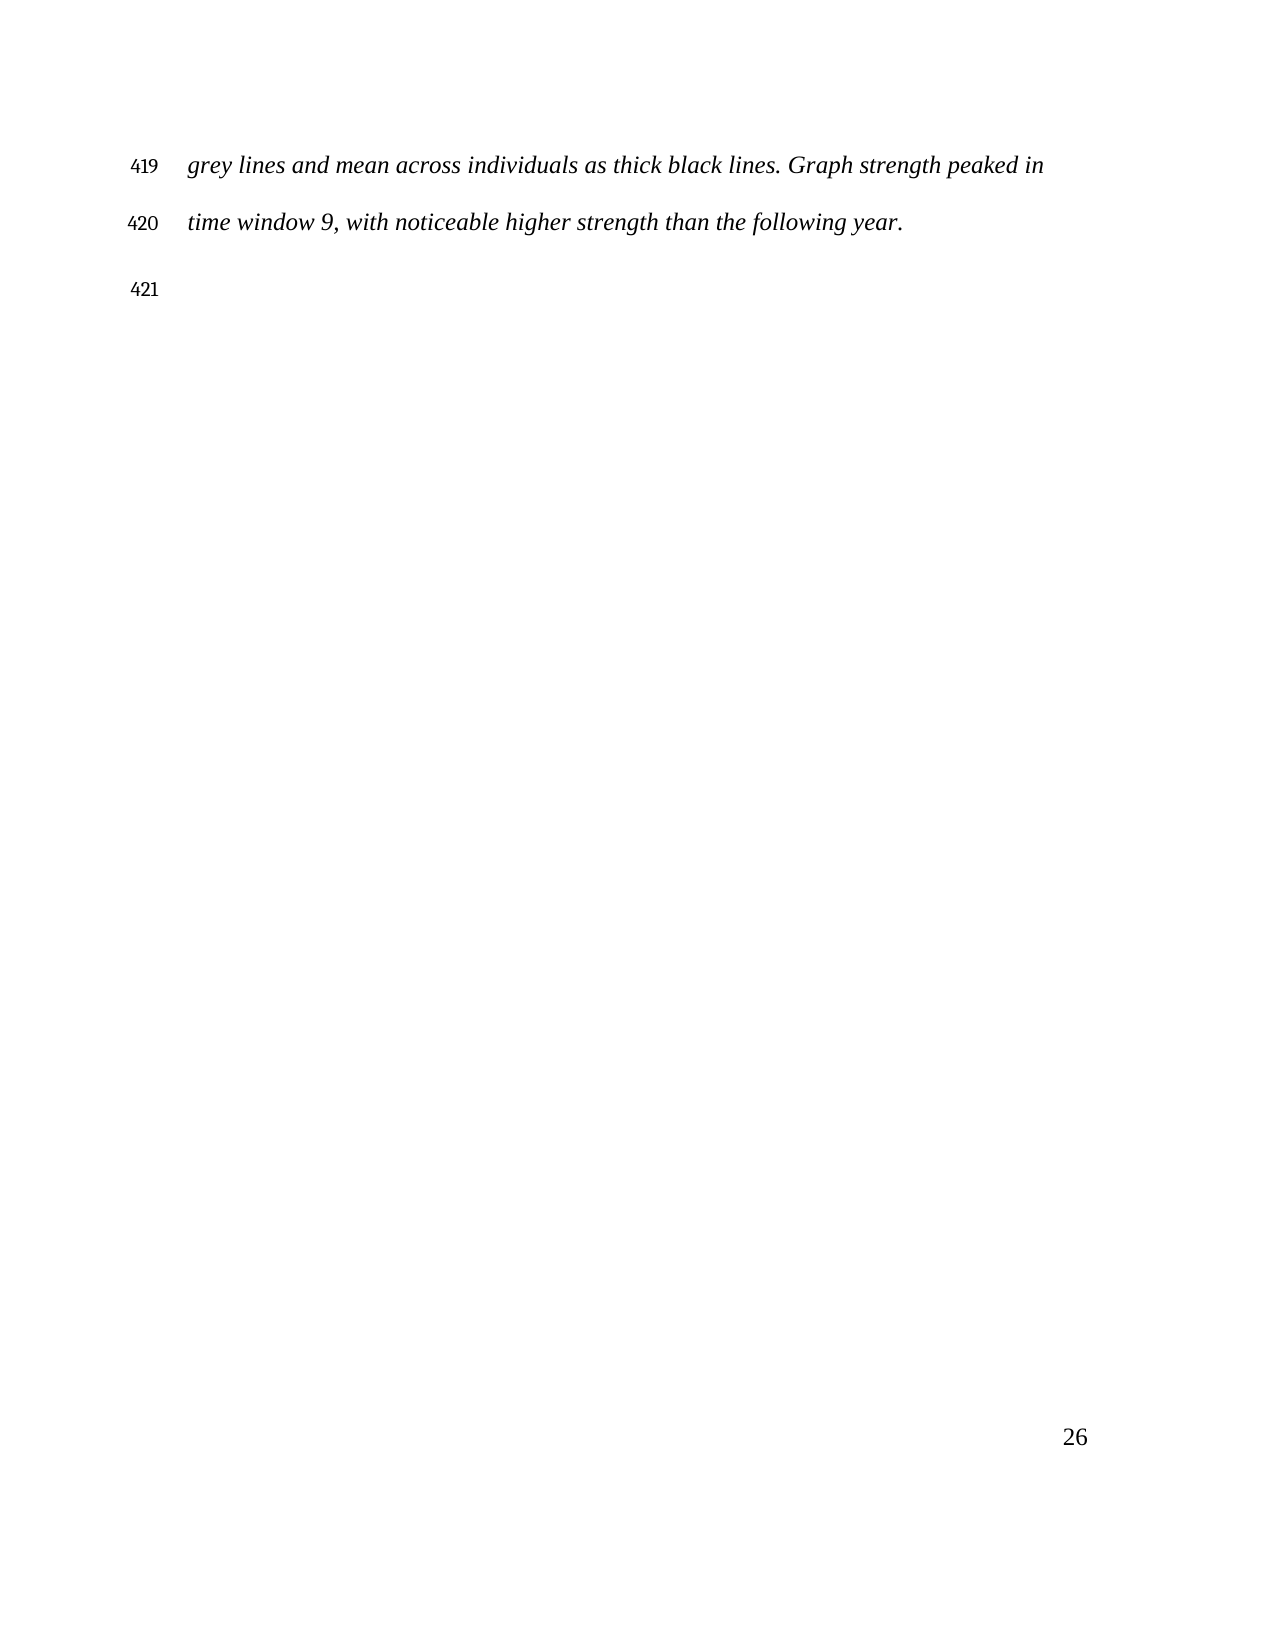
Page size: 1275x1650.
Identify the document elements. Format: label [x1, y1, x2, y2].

text [187, 150, 1087, 236]
